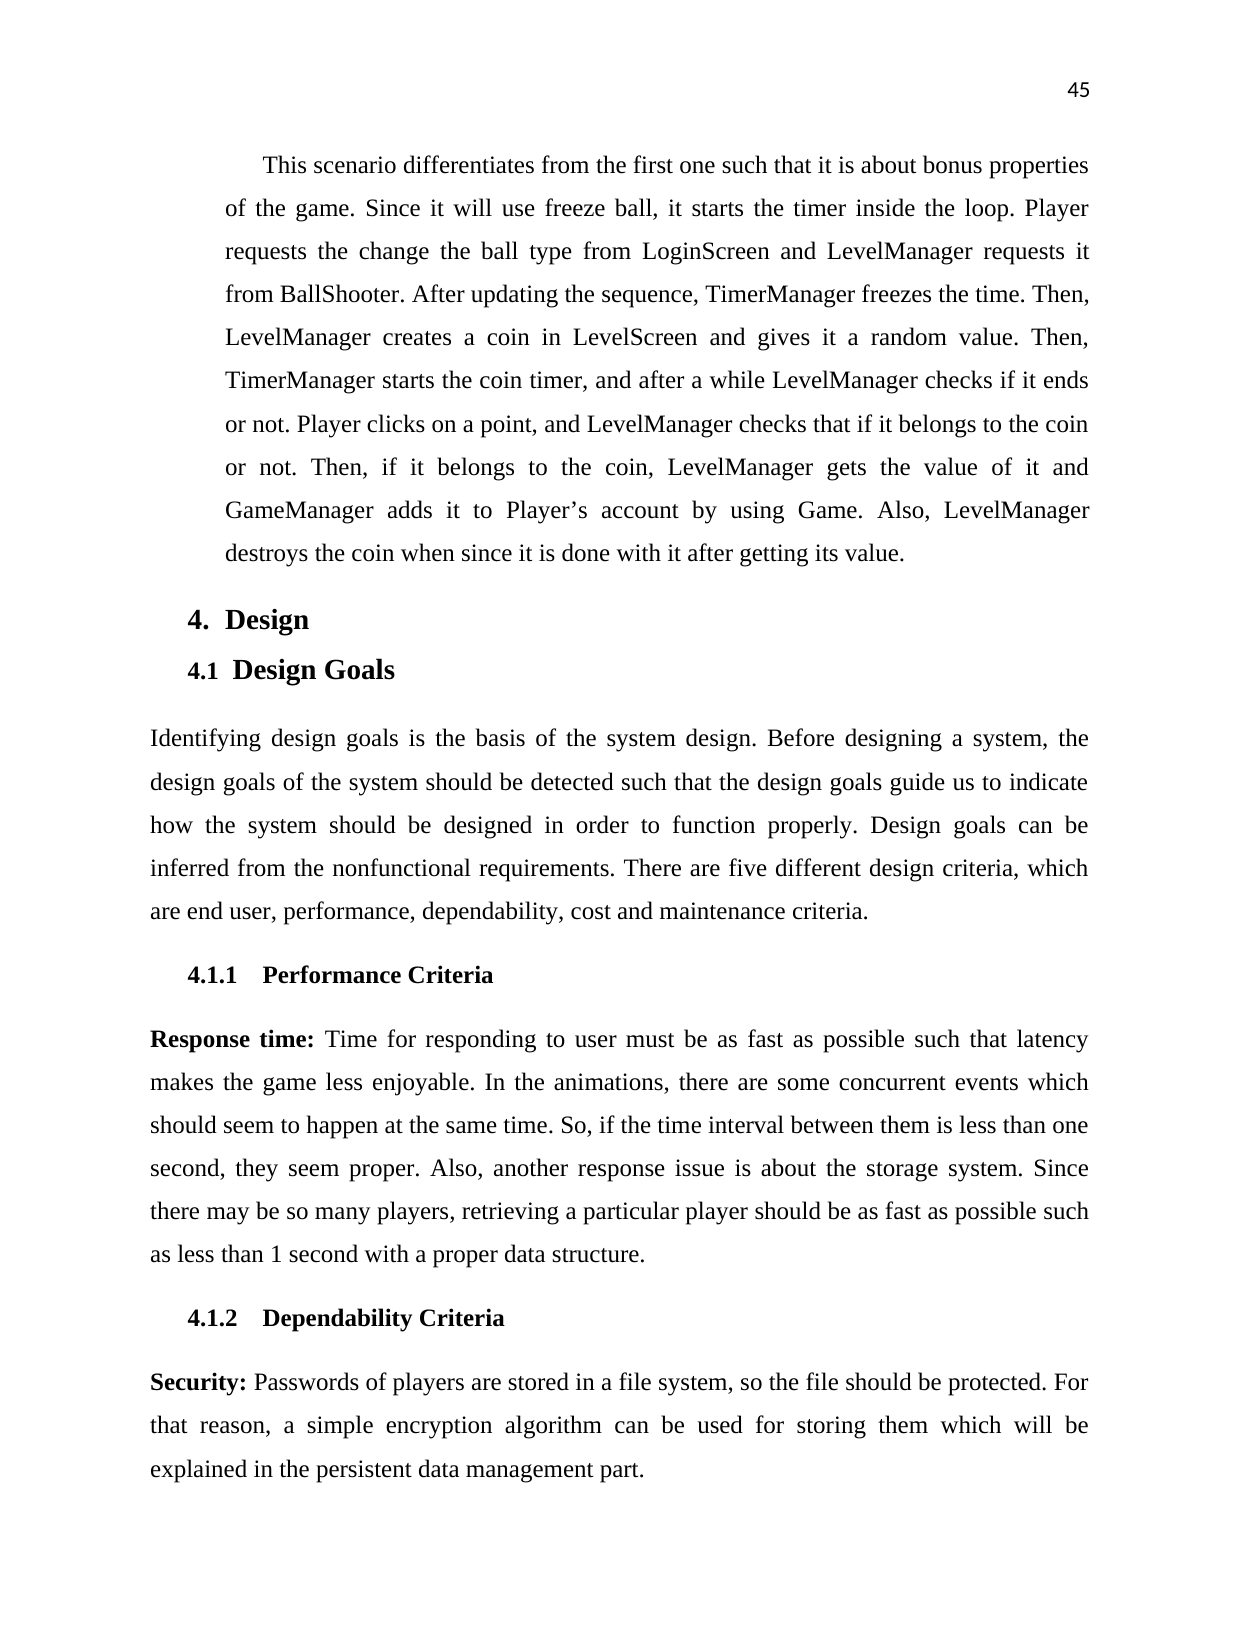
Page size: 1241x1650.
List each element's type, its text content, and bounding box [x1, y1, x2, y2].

list Performance Criteria [187, 960, 1090, 989]
list Dependability Criteria [187, 1303, 1090, 1332]
list Design [187, 602, 1090, 636]
text This scenario differentiates from the first one such that it is about bonus properties of the game. Since it will use freeze ball, it starts the timer inside the loop. Player requests the change the ball type from LoginScreen and LevelManager requests it from BallShooter. After updating the sequence, TimerManager freezes the time. Then, LevelManager creates a coin in LevelScreen and gives it a random value. Then, TimerManager starts the coin timer, and after a while LevelManager checks if it ends or not. Player clicks on a point, and LevelManager checks that if it belongs to the coin or not. Then, if it belongs to the coin, LevelManager gets the value of it and GameManager adds it to Player’s account by using Game. Also, LevelManager destroys the coin when since it is done with it after getting its value. [225, 150, 1090, 567]
text Identifying design goals is the basis of the system design. Before designing a system, the design goals of the system should be detected such that the design goals guide us to indicate how the system should be designed in order to function properly. Design goals can be inferred from the nonfunctional requirements. There are five different design criteria, which are end user, performance, dependability, cost and maintenance criteria. [150, 723, 1090, 925]
text Security: Passwords of players are stored in a file system, so the file should be protected. For that reason, a simple encryption algorithm can be used for storing them which will be explained in the persistent data management part. [150, 1367, 1090, 1482]
list Design Goals [187, 652, 1090, 686]
text Response time: Time for responding to user must be as fast as possible such that latency makes the game less enjoyable. In the animations, there are some concurrent events which should seem to happen at the same time. So, if the time interval between them is less than one second, they seem proper. Also, another response issue is about the storage system. Since there may be so many players, retrieving a particular player should be as fast as possible such as less than 1 second with a proper data structure. [150, 1024, 1090, 1268]
